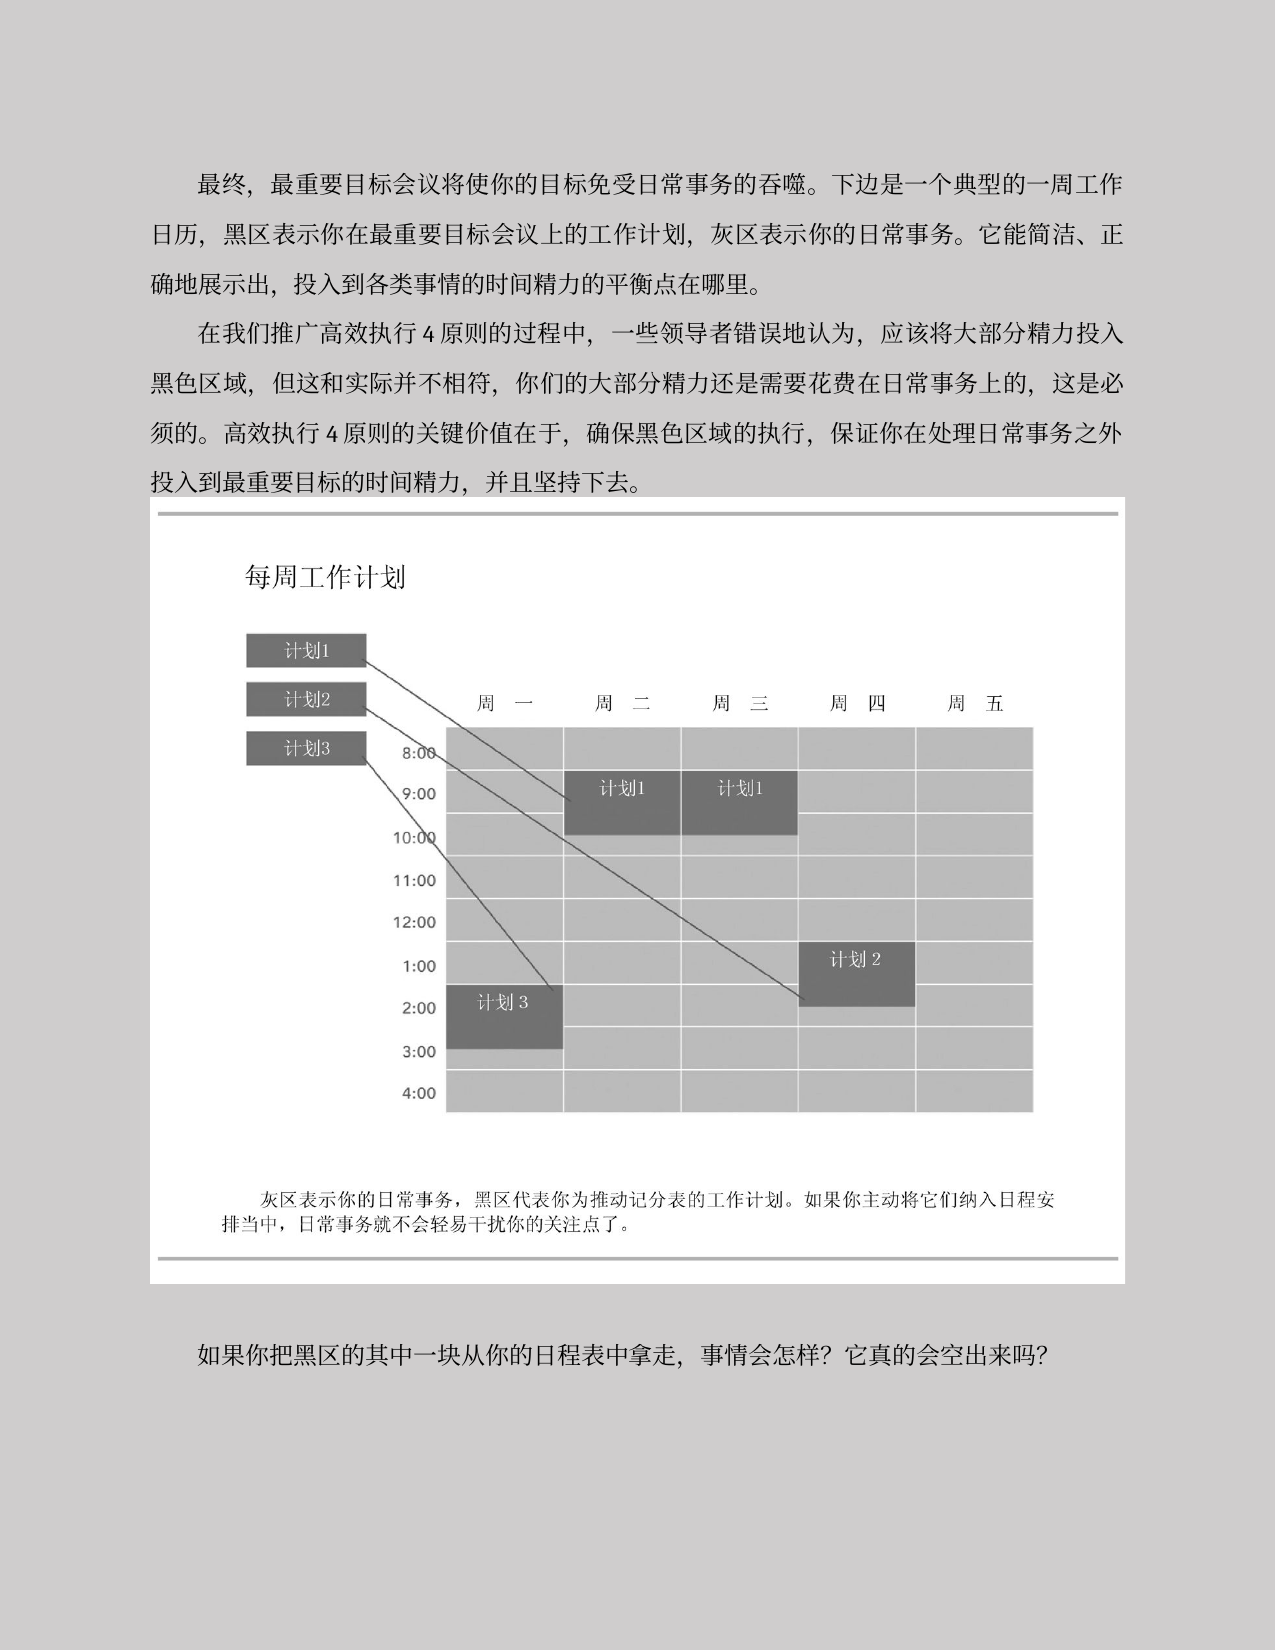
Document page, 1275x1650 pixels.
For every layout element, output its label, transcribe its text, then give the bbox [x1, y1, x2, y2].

text 最终，最重要目标会议将使你的目标免受日常事务的吞噬。下边是一个典型的一周工作日历，黑区表示你在最重要目标会议上的工作计划，灰区表示你的日常事务。它能简洁、正确地展示出，投入到各类事情的时间精力的平衡点在哪里。 [150, 150, 1125, 299]
picture [150, 497, 1125, 1284]
text 如果你把黑区的其中一块从你的日程表中拿走，事情会怎样？它真的会空出来吗？ [150, 1320, 1125, 1370]
text 在我们推广高效执行4原则的过程中，一些领导者错误地认为，应该将大部分精力投入黑色区域，但这和实际并不相符，你们的大部分精力还是需要花费在日常事务上的，这是必须的。高效执行4原则的关键价值在于，确保黑色区域的执行，保证你在处理日常事务之外投入到最重要目标的时间精力，并且坚持下去。 [150, 299, 1125, 497]
